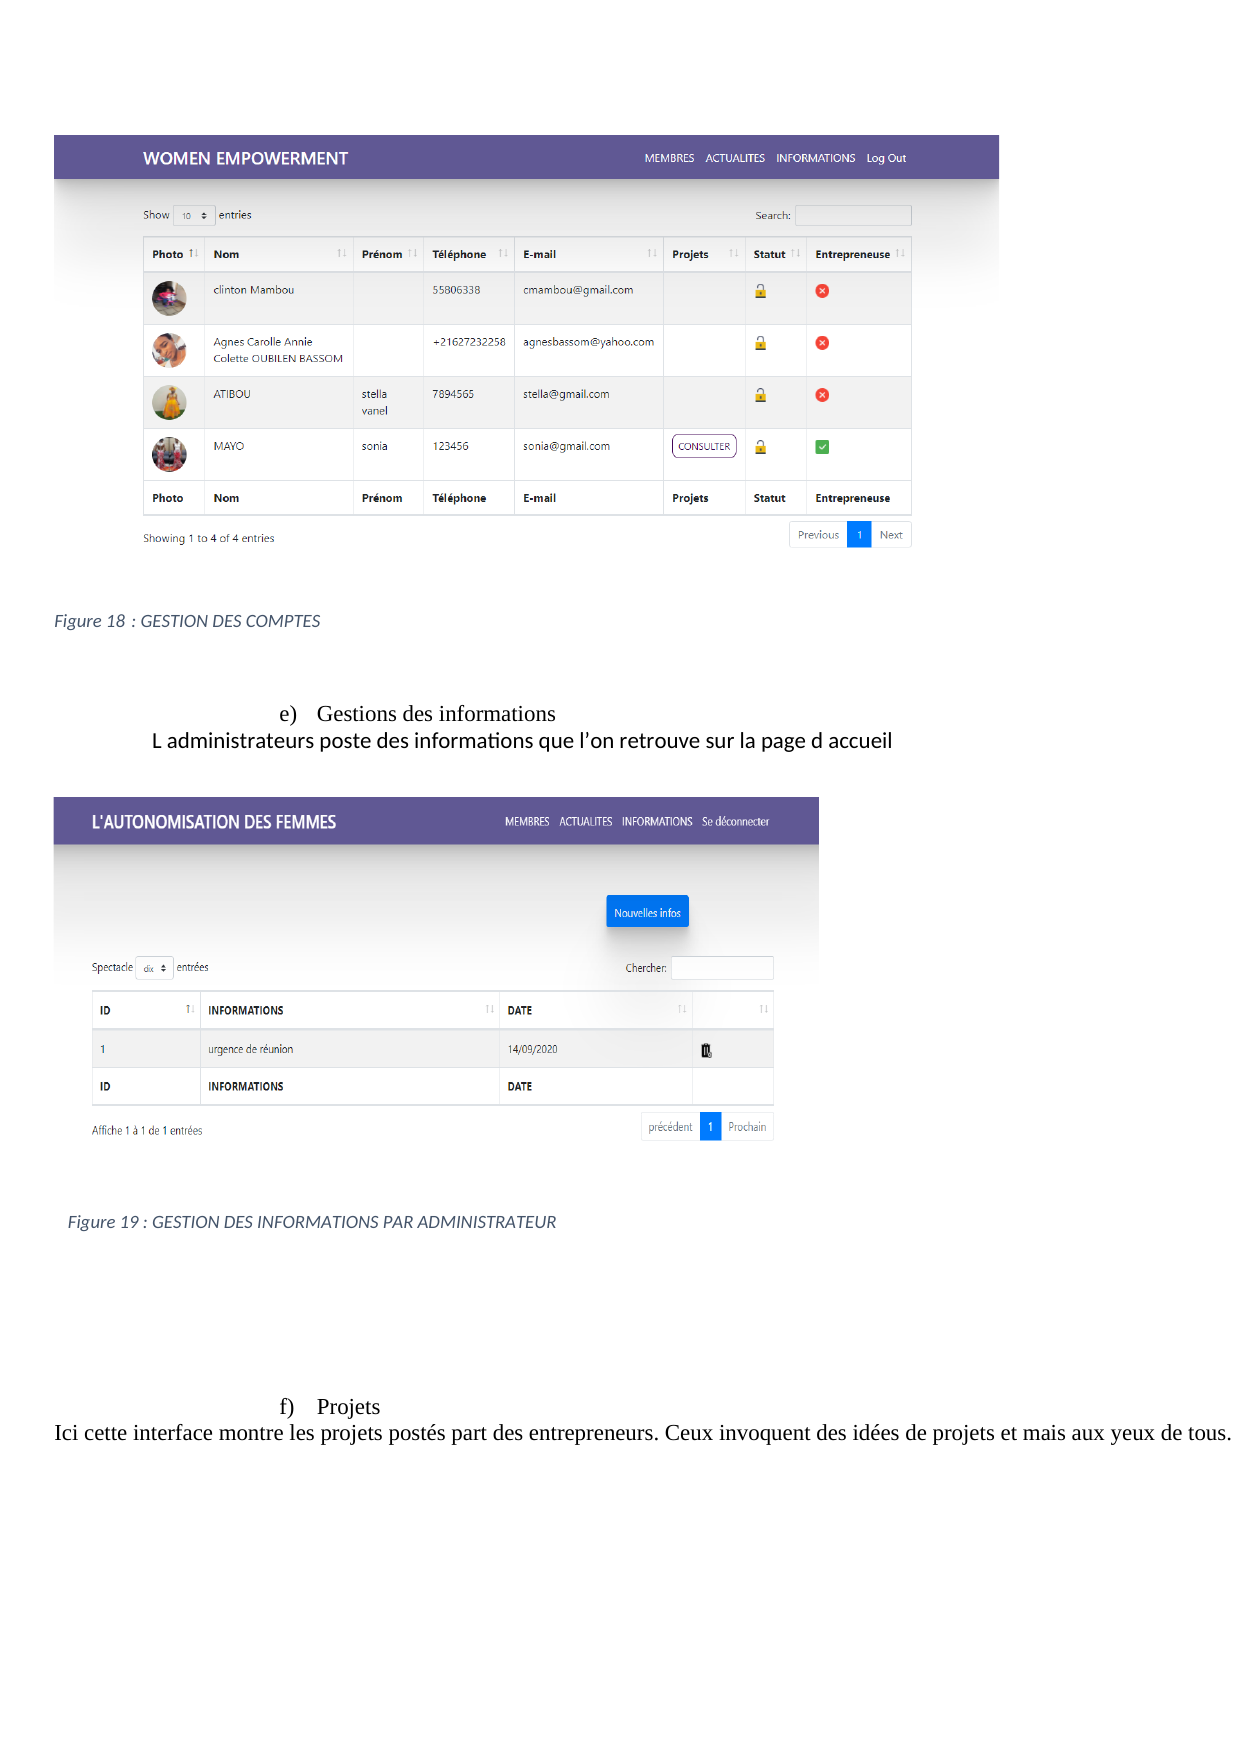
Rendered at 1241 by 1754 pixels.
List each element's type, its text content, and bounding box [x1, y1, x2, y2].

text Ici cette interface montre les projets postés part des entrepreneurs. Ceux invoquent des idées de projets et mais aux yeux de tous. [54, 1419, 1234, 1446]
list Gestions des informations [279, 699, 1234, 726]
text L administrateurs poste des informations que l’on retrouve sur la page d accueil [54, 726, 1234, 754]
picture [53, 797, 819, 1204]
picture [54, 135, 1000, 591]
list Projets [279, 1393, 1234, 1419]
text Figure 18 : GESTION DES COMPTES [54, 609, 1234, 632]
